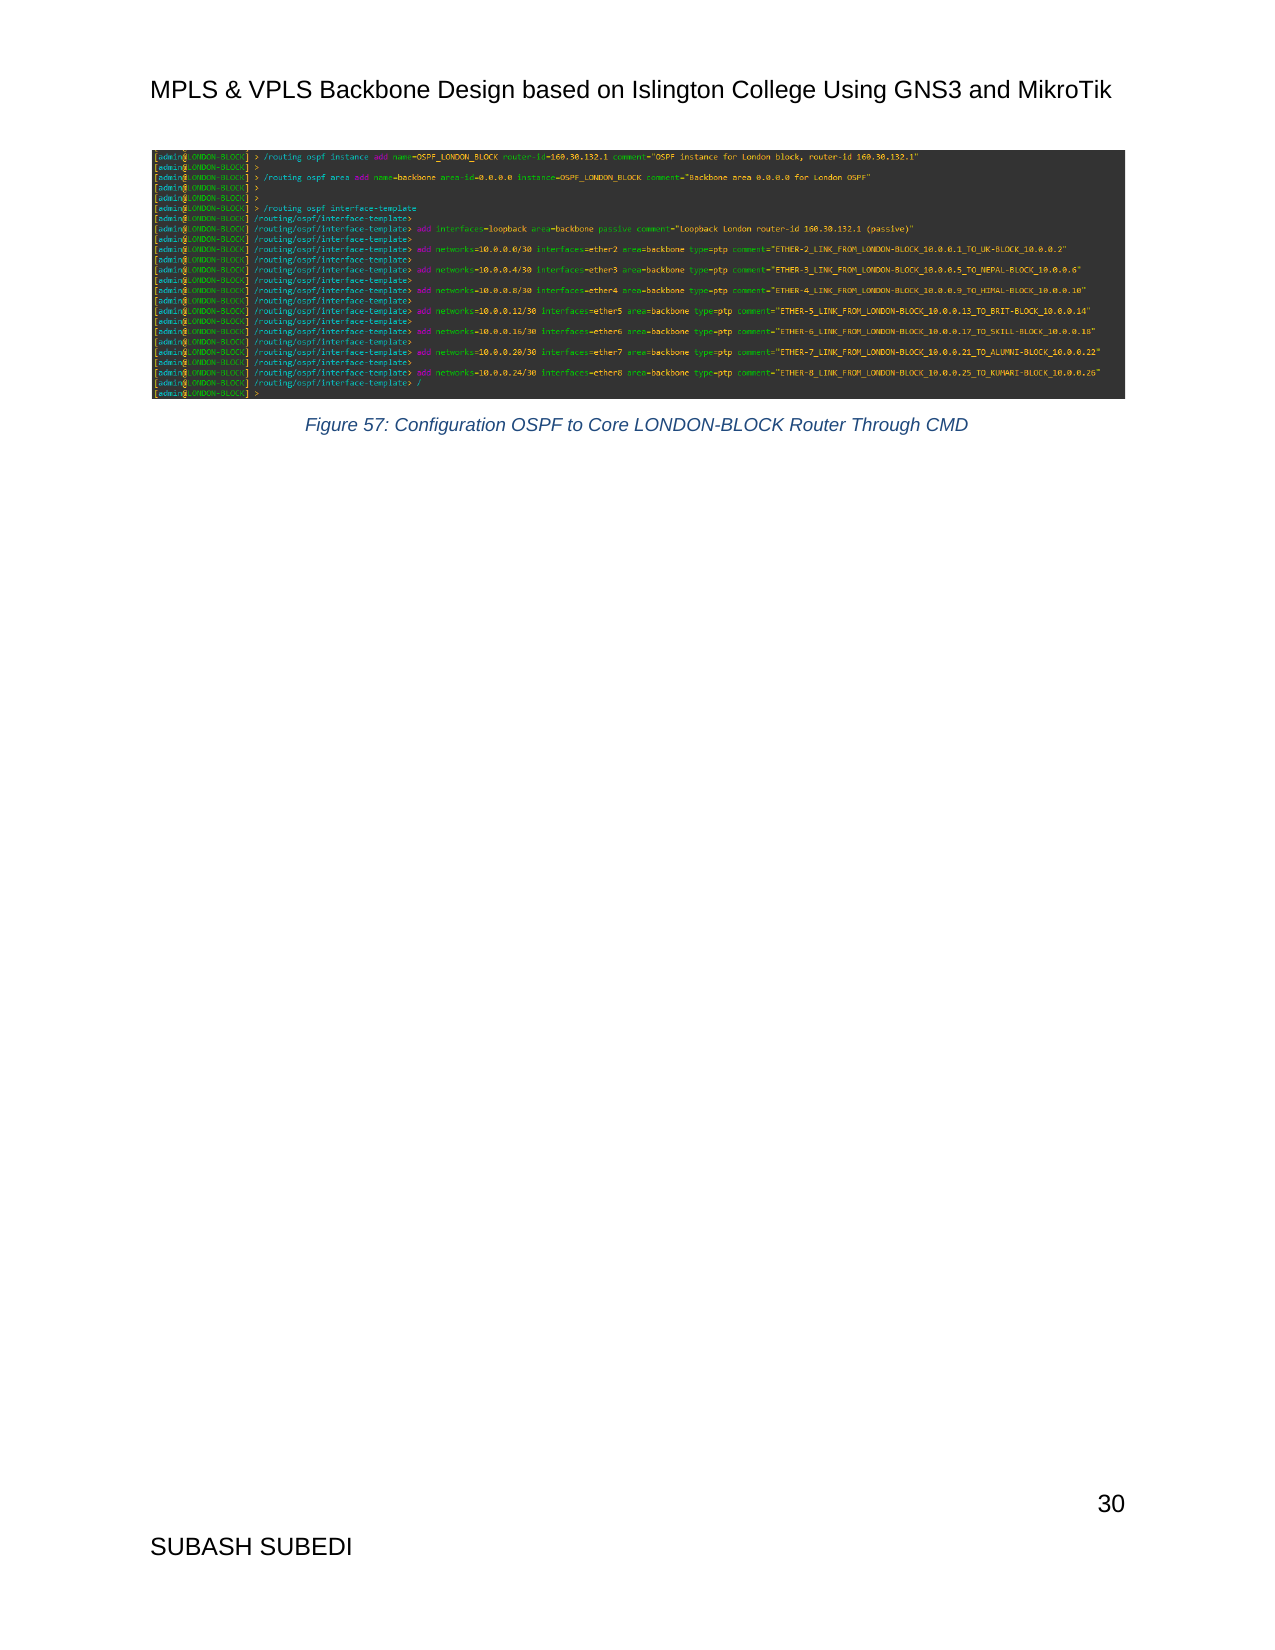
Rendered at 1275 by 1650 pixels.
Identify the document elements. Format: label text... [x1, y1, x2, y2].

text Figure 57: Configuration OSPF to Core LONDON-BLOCK Router Through CMD [150, 413, 1125, 435]
picture [150, 150, 1125, 399]
